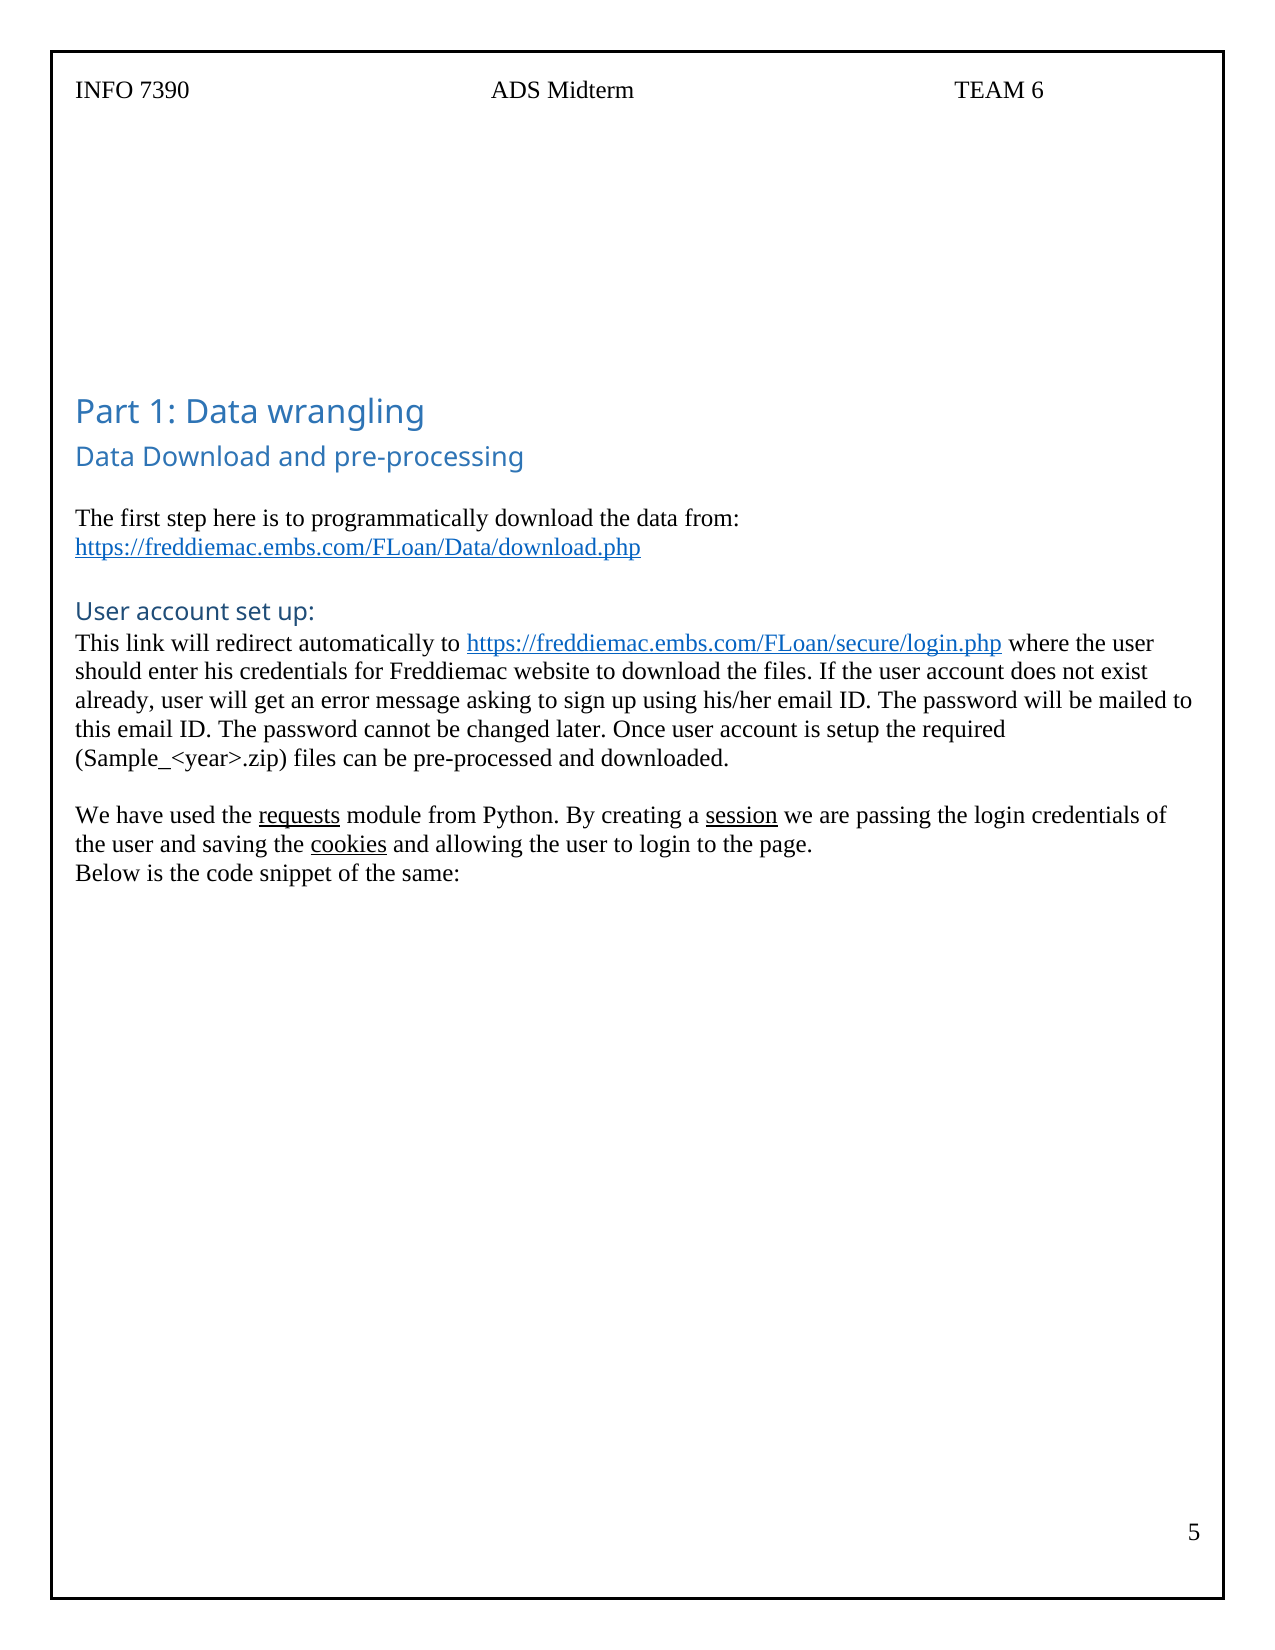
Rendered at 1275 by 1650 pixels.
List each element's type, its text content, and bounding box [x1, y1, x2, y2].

text We have used the requests module from Python. By creating a session we are passing the login credentials of the user and saving the cookies and allowing the user to login to the page. [75, 800, 1200, 858]
text The first step here is to programmatically download the data from: https://freddiemac.embs.com/FLoan/Data/download.php [75, 503, 1200, 561]
text Below is the code snippet of the same: [75, 858, 1200, 886]
subtitle Data Download and pre-processing [75, 437, 1200, 474]
subtitle User account set up: [75, 593, 1200, 628]
subtitle Part 1: Data wrangling [75, 388, 1200, 433]
text This link will redirect automatically to https://freddiemac.embs.com/FLoan/secure/login.php where the user should enter his credentials for Freddiemac website to download the files. If the user account does not exist already, user will get an error message asking to sign up using his/her email ID. The password will be mailed to this email ID. The password cannot be changed later. Once user account is setup the required (Sample_<year>.zip) files can be pre-processed and downloaded. [75, 628, 1200, 771]
